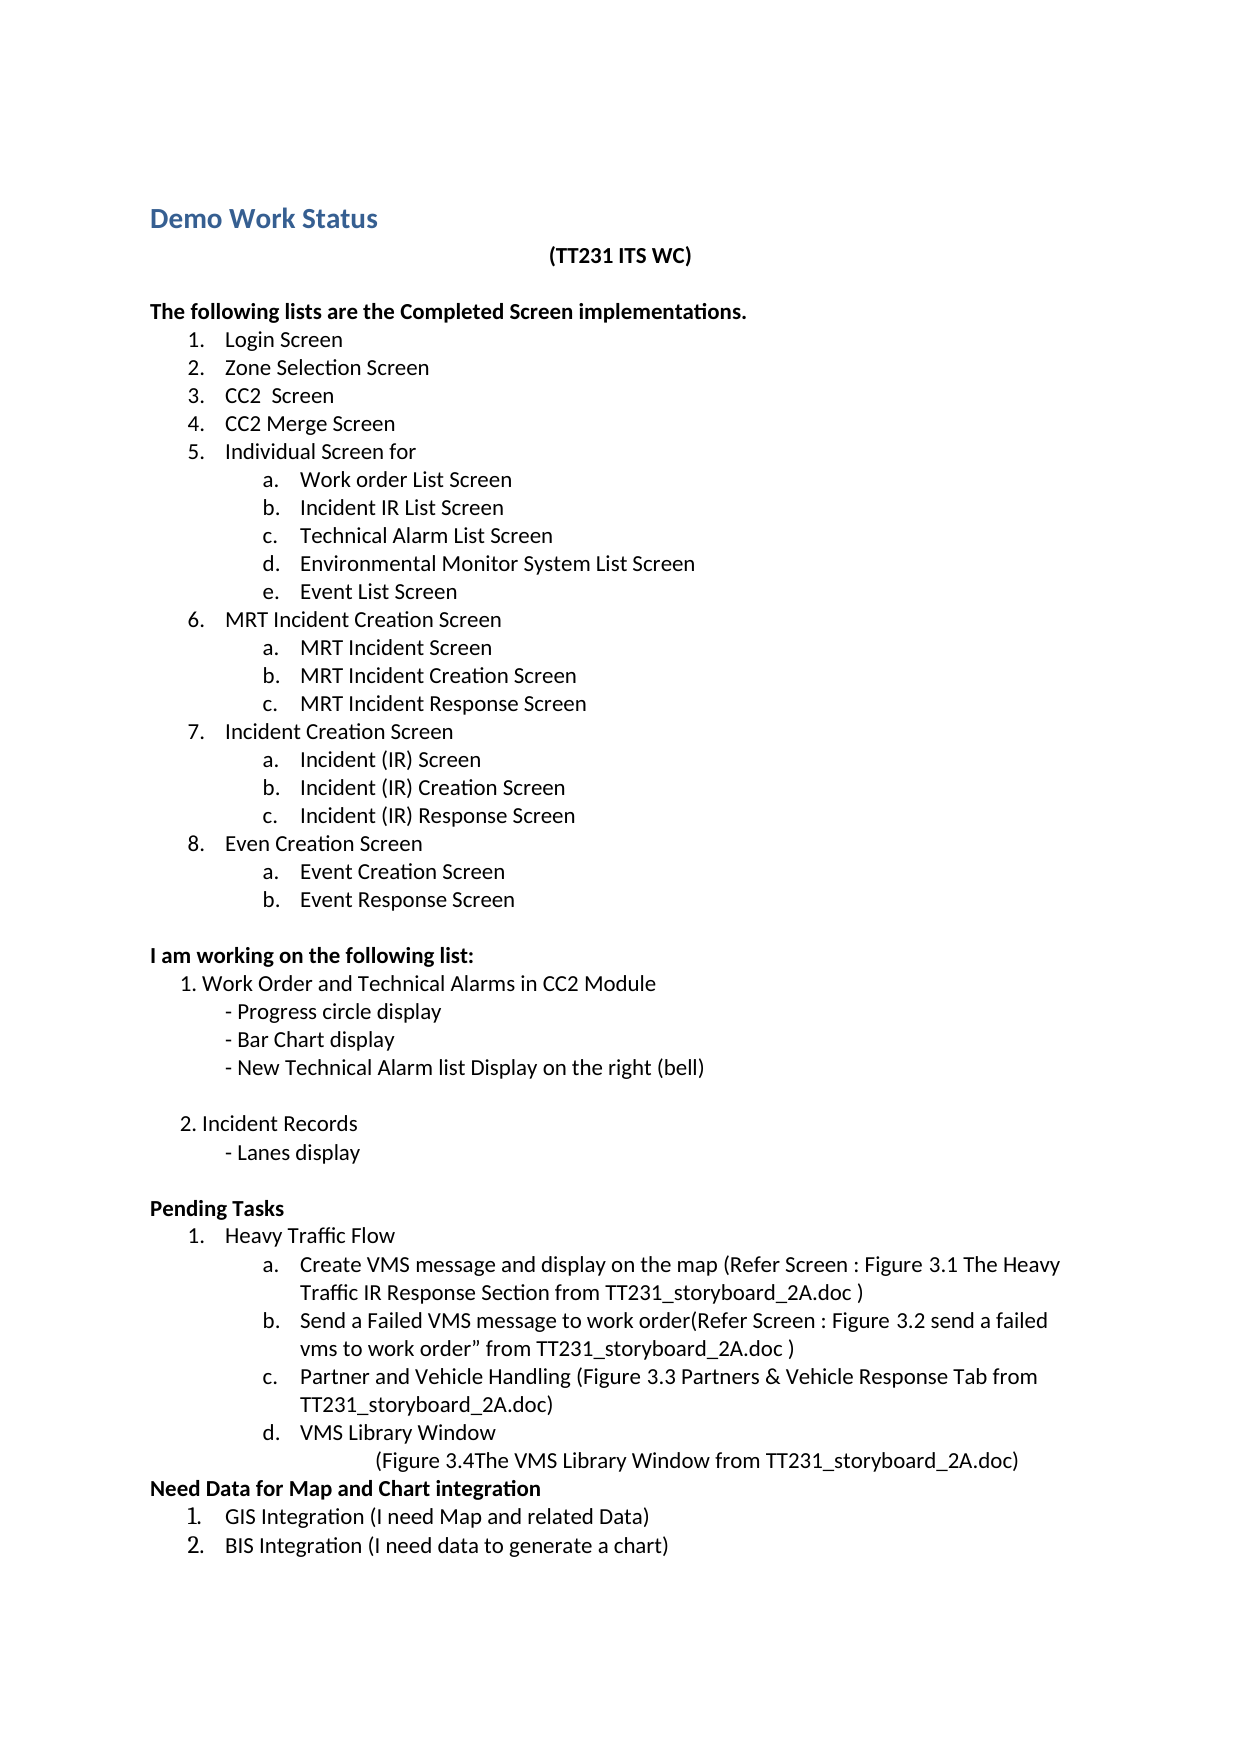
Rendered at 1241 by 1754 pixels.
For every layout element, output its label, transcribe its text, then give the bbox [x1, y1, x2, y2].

list CC2 Merge Screen [187, 409, 1090, 437]
list Event Response Screen [262, 885, 1090, 913]
text I am working on the following list: [150, 941, 1090, 969]
list MRT Incident Screen [262, 633, 1090, 661]
list Zone Selection Screen [187, 353, 1090, 381]
subtitle Demo Work Status [150, 200, 1090, 236]
list Individual Screen for [187, 437, 1090, 465]
list MRT Incident Creation Screen [262, 661, 1090, 689]
text - New Technical Alarm list Display on the right (bell) [179, 1053, 1090, 1082]
list Incident (IR) Creation Screen [262, 773, 1090, 801]
text Need Data for Map and Chart integration [150, 1474, 1090, 1502]
list Heavy Traffic Flow [187, 1222, 1090, 1250]
list Environmental Monitor System List Screen [262, 549, 1090, 577]
list Login Screen [187, 325, 1090, 353]
list VMS Library Window [262, 1418, 1090, 1446]
text - Lanes display [150, 1138, 1090, 1166]
text The following lists are the Completed Screen implementations. [150, 297, 1090, 325]
list Technical Alarm List Screen [262, 521, 1090, 549]
list Even Creation Screen [187, 829, 1090, 857]
list Work order List Screen [262, 465, 1090, 493]
text 1. Work Order and Technical Alarms in CC2 Module [179, 969, 1090, 997]
text (TT231 ITS WC) [150, 241, 1090, 269]
list Incident Creation Screen [187, 717, 1090, 745]
text Pending Tasks [150, 1194, 1090, 1222]
list MRT Incident Response Screen [262, 689, 1090, 717]
list Incident (IR) Response Screen [262, 801, 1090, 829]
list CC2 Screen [187, 381, 1090, 409]
list Incident (IR) Screen [262, 745, 1090, 773]
text - Progress circle display [179, 997, 1090, 1026]
list Incident IR List Screen [262, 493, 1090, 521]
list GIS Integration (I need Map and related Data) [187, 1502, 1090, 1531]
list BIS Integration (I need data to generate a chart) [187, 1531, 1090, 1559]
list Event List Screen [262, 577, 1090, 605]
list Event Creation Screen [262, 857, 1090, 885]
text - Bar Chart display [179, 1026, 1090, 1053]
text 2. Incident Records [179, 1109, 1090, 1138]
list MRT Incident Creation Screen [187, 605, 1090, 633]
